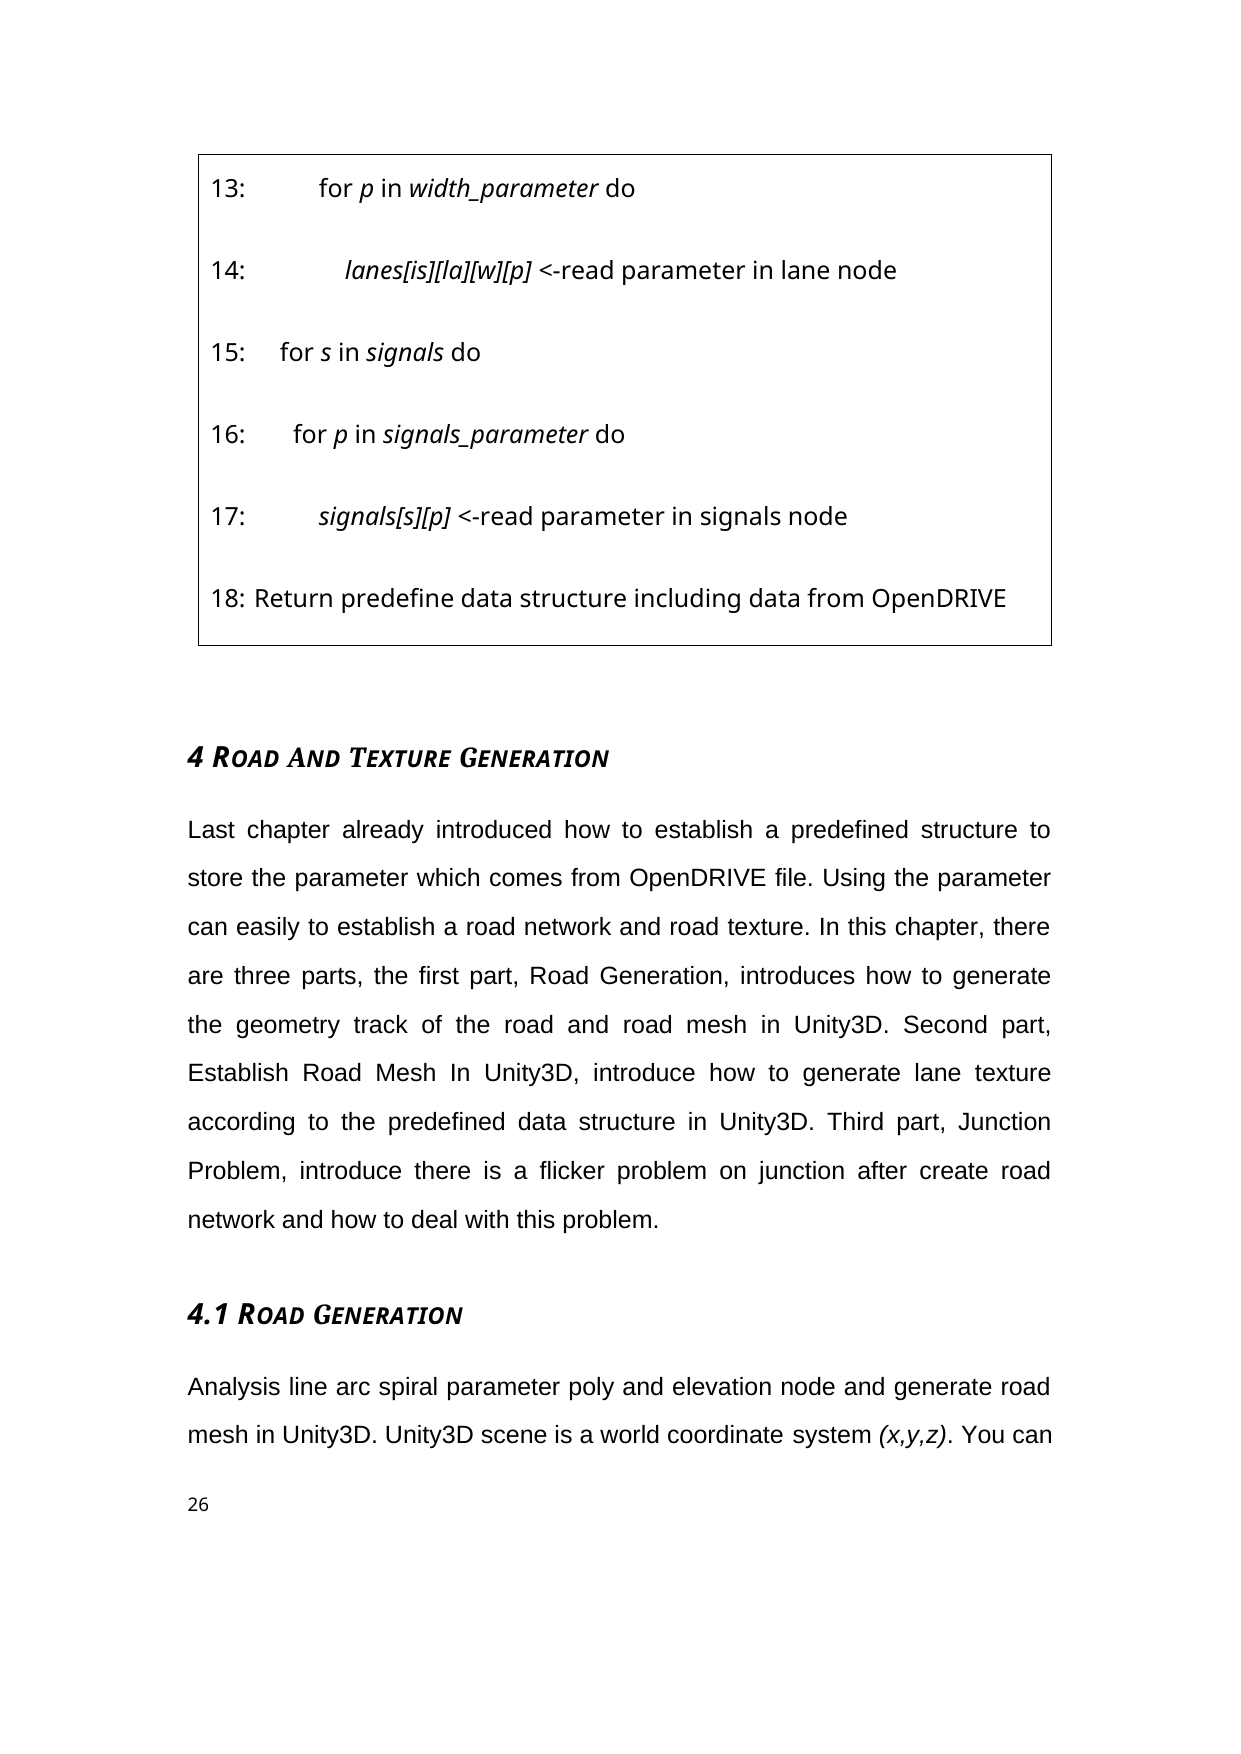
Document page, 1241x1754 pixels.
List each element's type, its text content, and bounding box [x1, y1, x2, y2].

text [187, 1370, 1053, 1451]
text Last chapter already introduced how to establish a predefined structure to store the parameter which comes from OpenDRIVE file. Using the parameter can easily to establish a road network and road texture. In this chapter, there are three parts, the first part, Road Generation, introduces how to generate the geometry track of the road and road mesh in Unity3D. Second part, Establish Road Mesh In Unity3D, introduce how to generate lane texture according to the predefined data structure in Unity3D. Third part, Junction Problem, introduce there is a flicker problem on junction after create road network and how to deal with this problem. [187, 813, 1053, 1235]
text 4 Road And Texture Generation [187, 724, 1053, 789]
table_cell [199, 155, 1051, 644]
text 4.1 Road Generation [187, 1281, 1053, 1346]
